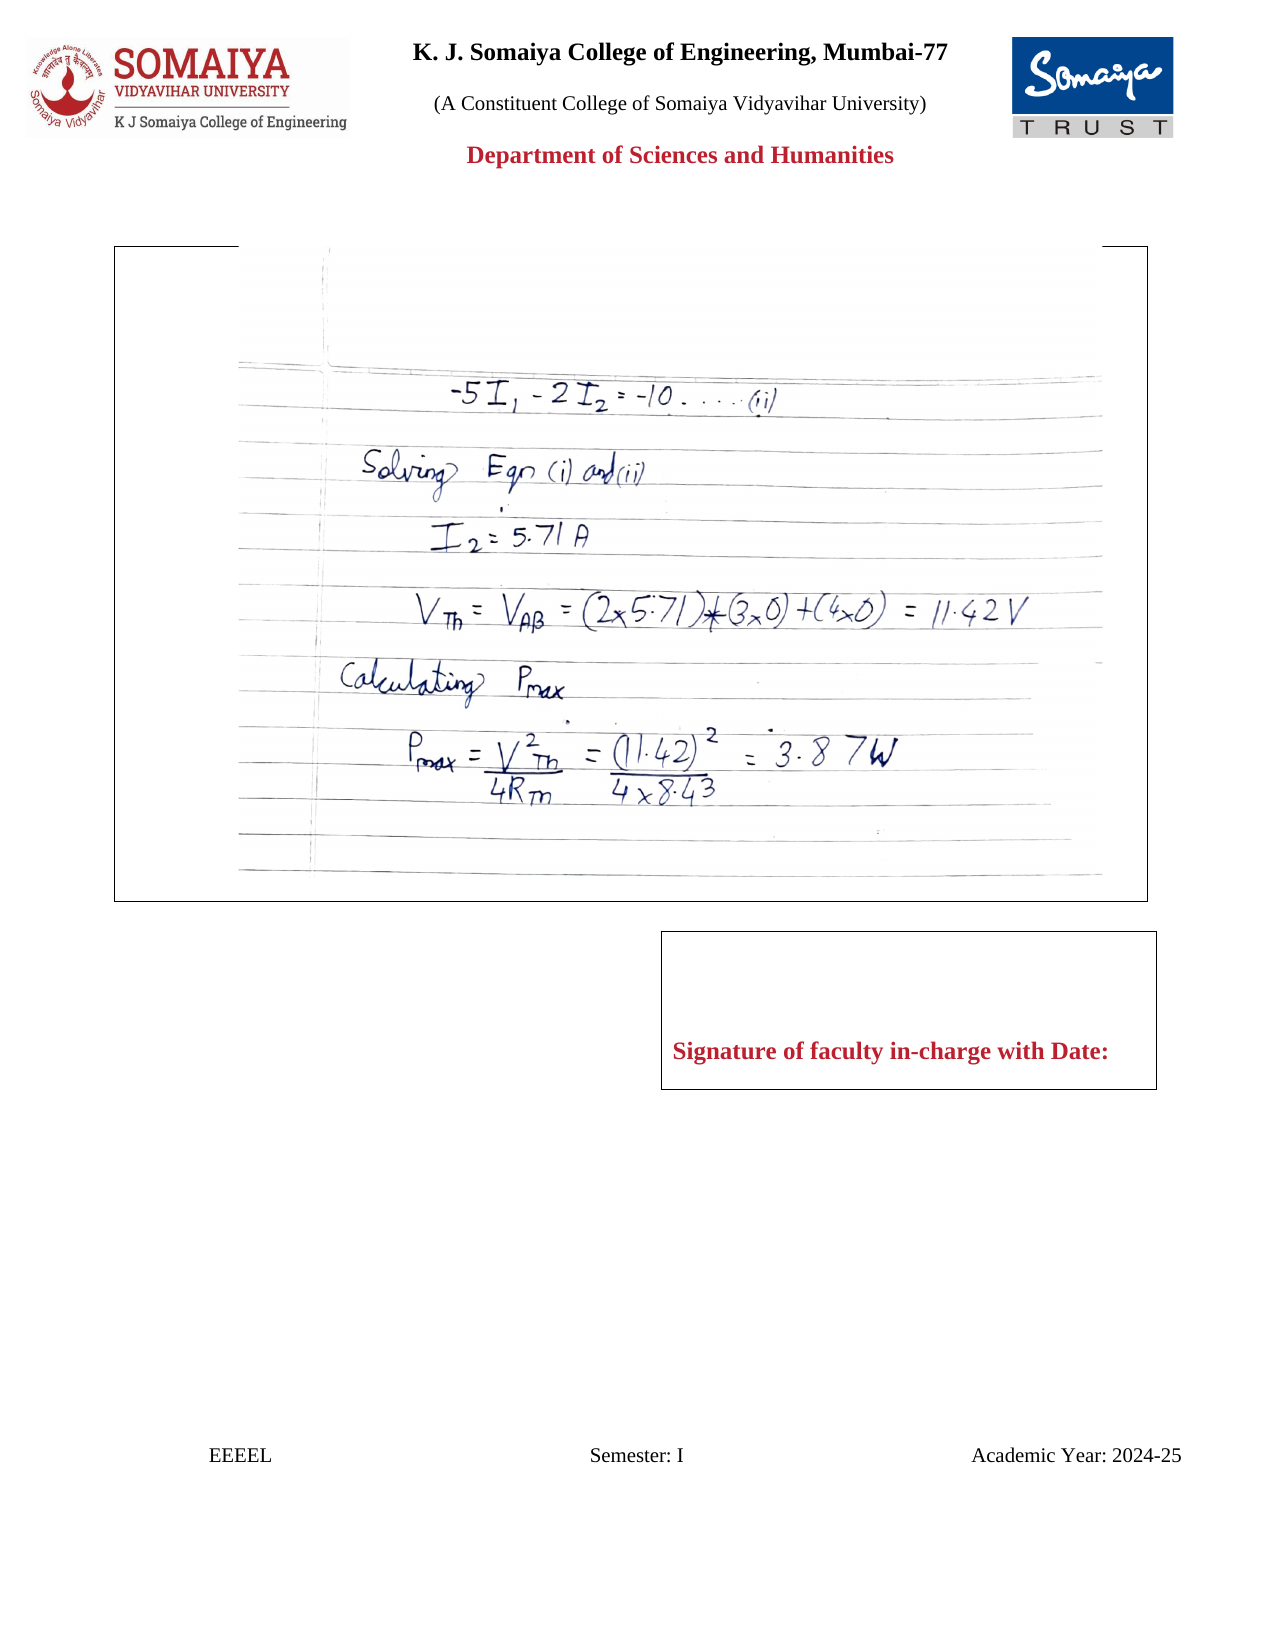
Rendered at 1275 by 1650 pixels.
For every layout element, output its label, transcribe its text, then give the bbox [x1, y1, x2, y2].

picture [1012, 37, 1174, 138]
table_cell Conclusion- Explore one practical application where Maximum Power Transfer Theorem is used. One practical application of the Maximum Power Transfer Theorem is in audio amplifier systems. In these systems, the theorem is used to ensure that the maximum amount of power is transferred from the amplifier to the connected speaker. For optimal power transfer, the output impedance of the amplifier should be matched to the input impedance of the speaker. This allows the system to produce the loudest sound output without distortion or significant energy loss. By applying the Maximum Power Transfer Theorem, audio engineers design circuits that balance impedance to achieve efficient energy transfer and maintain high audio quality. Draw a block diagram or circuit diagram of this application. Explain in brief. OR Answer the following: Do you apply Thevenin’s Theorem to calculate Maximum Power across load resistor in a D.C. circuit? Yes, Thevenin’s Theorem is commonly applied to calculate the maximum power transfer across a load resistor in a DC circuit. The theorem states that any linear electrical network can be replaced by an equivalent circuit consisting of a single voltage source (Thevenin voltage, Vth) in series with a single resistor (Thevenin resistance, Rth​). Take a sample problem. Draw a block diagram or circuit diagram of this sample problem. Find the magnitude of RL for the maximum power transfer to the circuit. Also find out the maximum power. Explain the solution in brief. [115, 247, 1147, 901]
table_header Signature of faculty in-charge with Date: [662, 932, 1156, 1088]
picture [25, 37, 350, 138]
